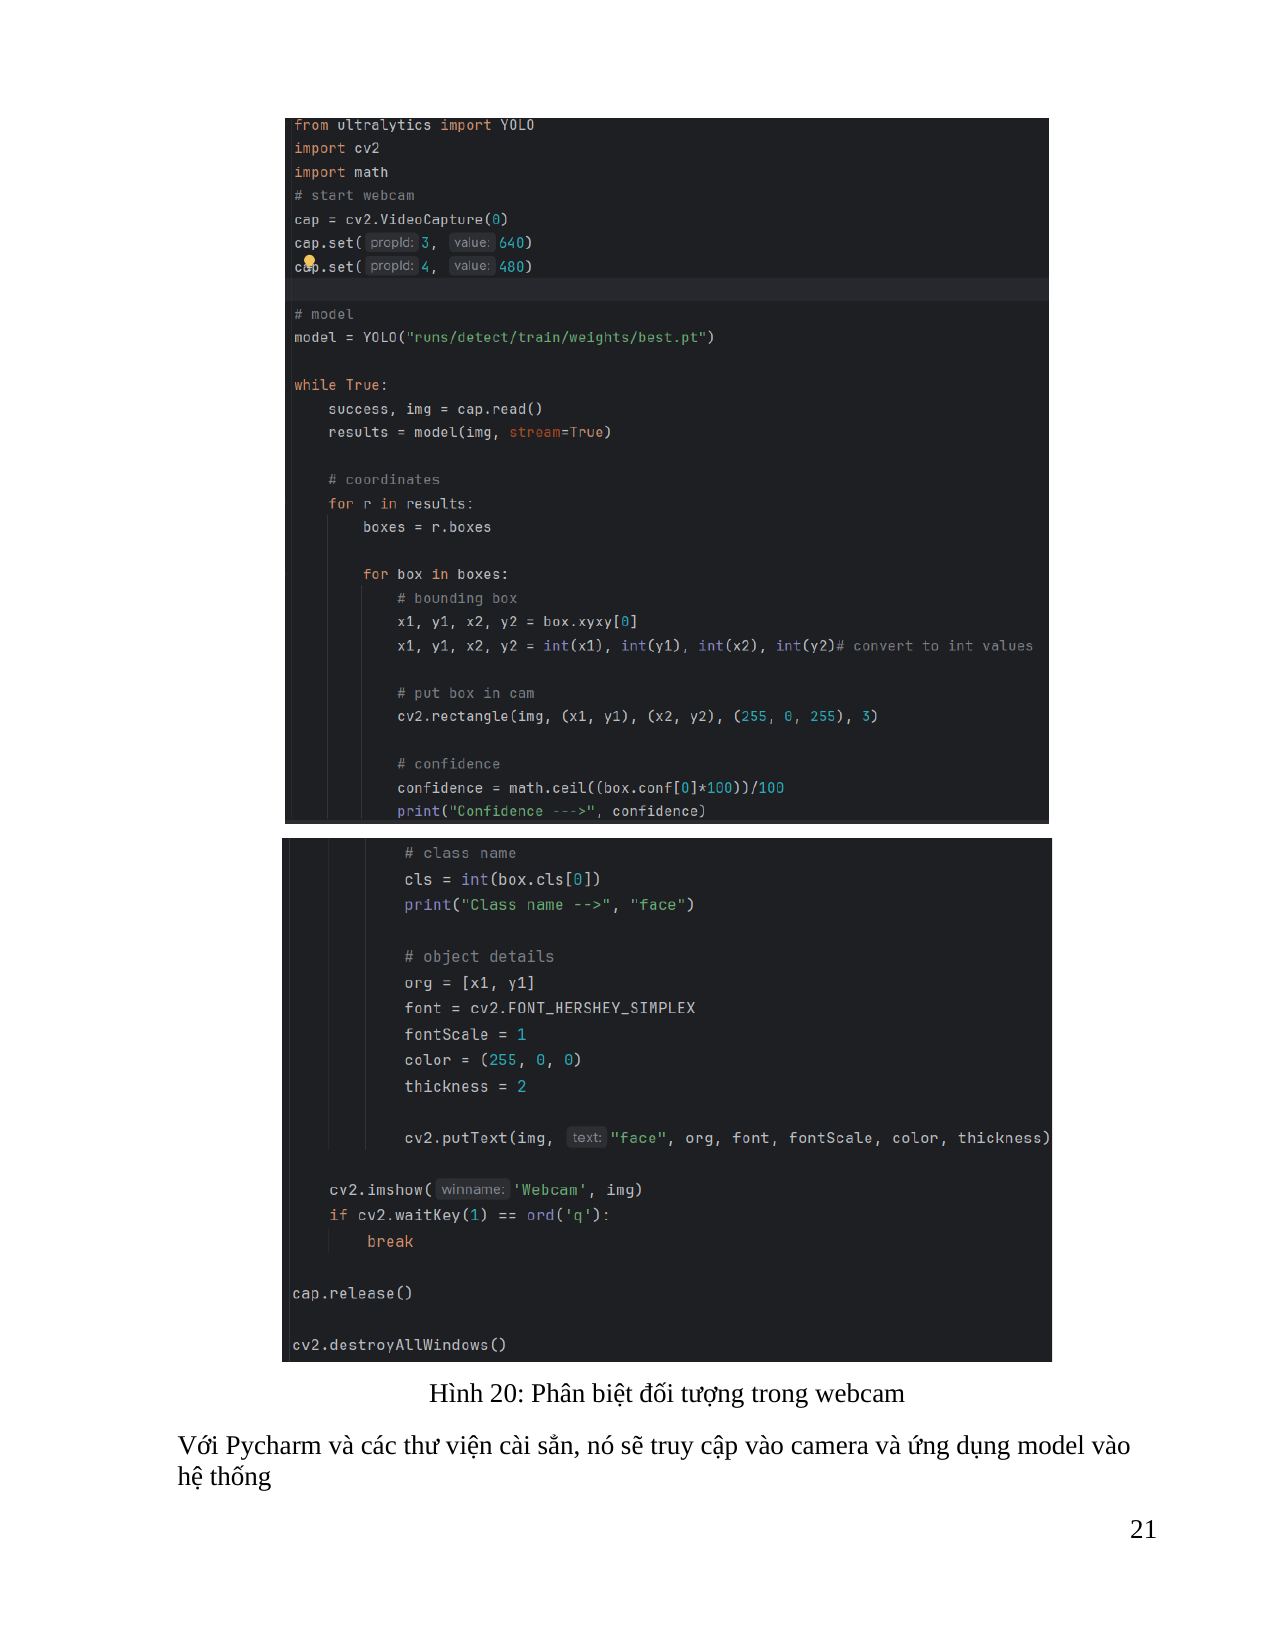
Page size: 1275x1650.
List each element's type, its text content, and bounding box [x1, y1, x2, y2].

text Với Pycharm và các thư viện cài sẳn, nó sẽ truy cập vào camera và ứng dụng model vào hệ thống [177, 1429, 1157, 1491]
text Hình 20: Phân biệt đối tượng trong webcam [177, 1377, 1157, 1408]
